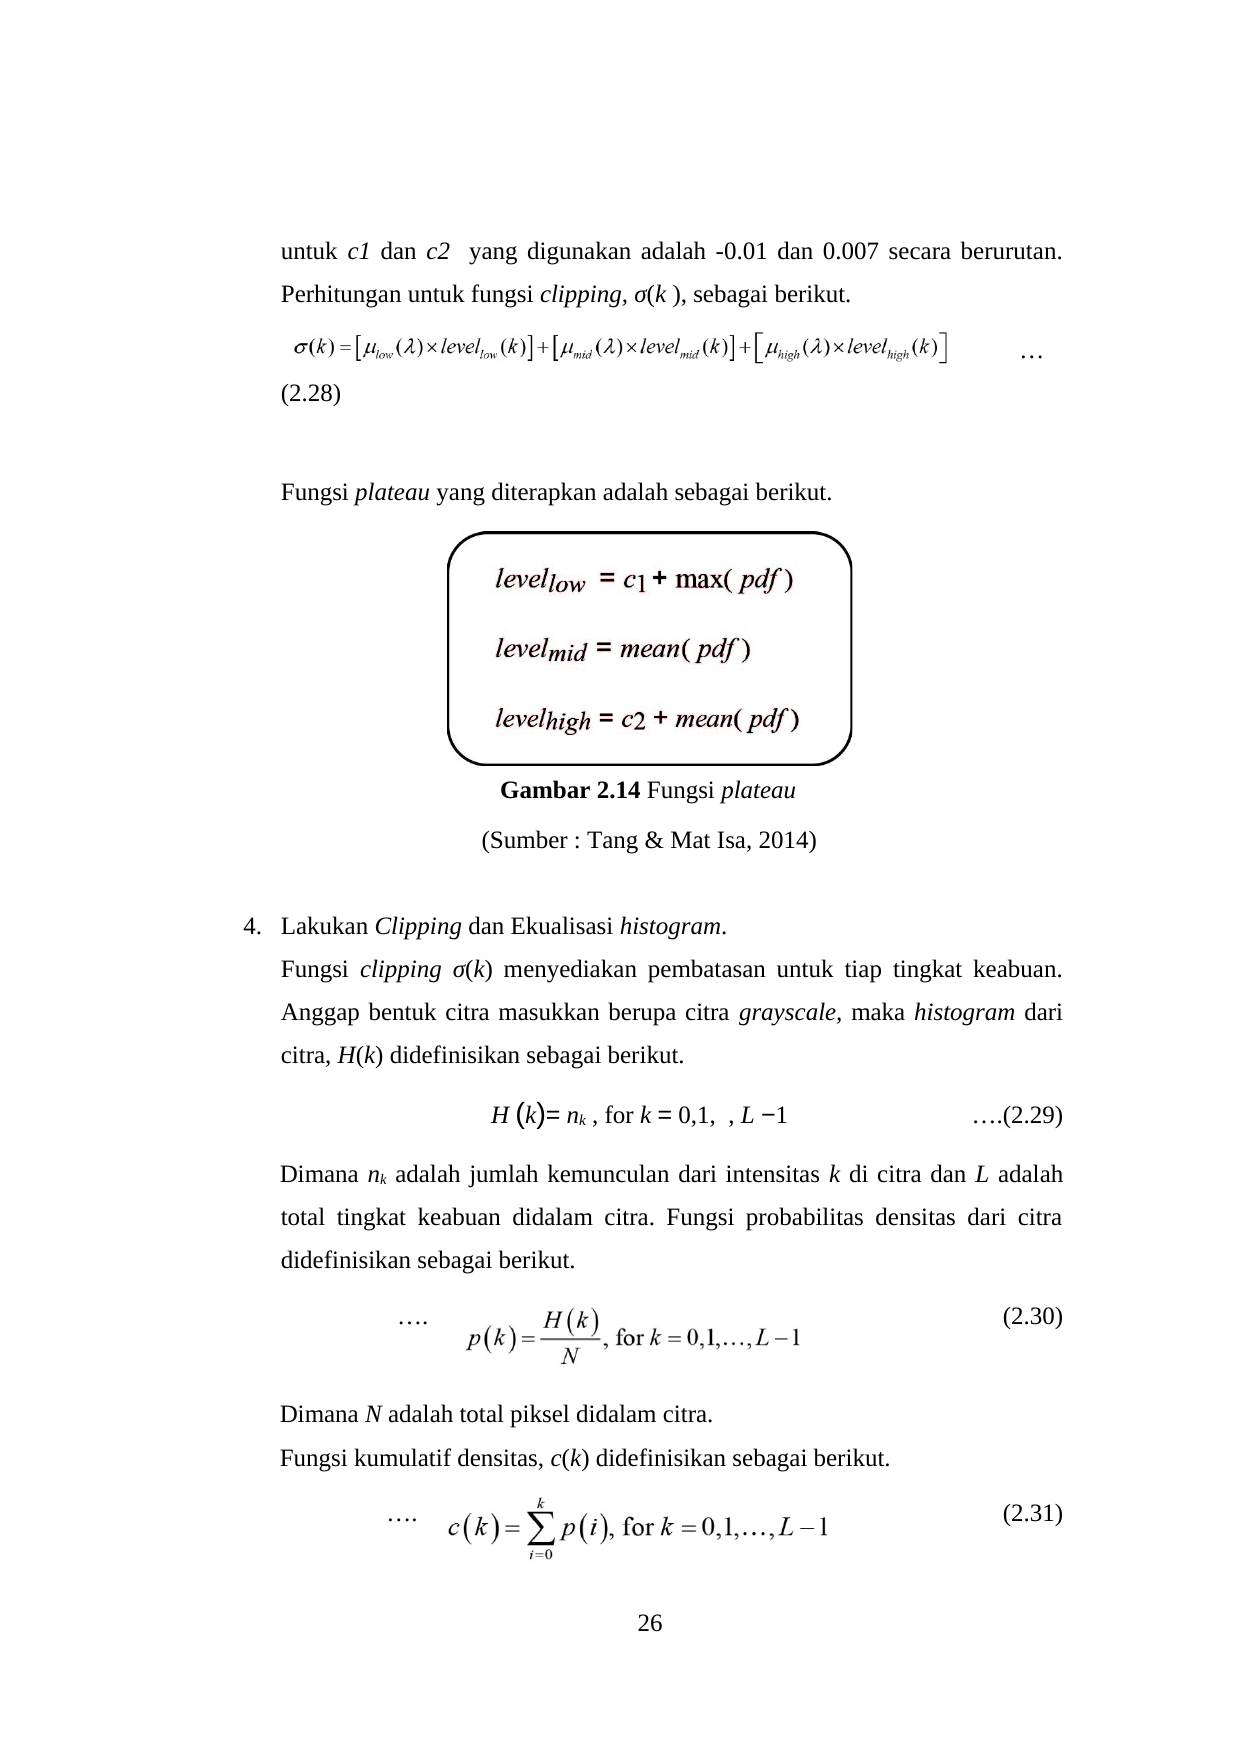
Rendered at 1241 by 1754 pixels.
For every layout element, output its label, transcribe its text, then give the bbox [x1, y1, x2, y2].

picture [446, 1295, 818, 1376]
text Fungsi clipping σ(k) menyediakan pembatasan untuk tiap tingkat keabuan. Anggap bentuk citra masukkan berupa citra grayscale, maka histogram dari citra, H(k) didefinisikan sebagai berikut. [281, 954, 1063, 1069]
text ….(2.30) [281, 1301, 446, 1329]
picture [447, 531, 853, 766]
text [281, 236, 1063, 308]
text Dimana nk adalah jumlah kemunculan dari intensitas k di citra dan L adalah total tingkat keabuan didalam citra. Fungsi probabilitas densitas dari citra didefinisikan sebagai berikut. [279, 1159, 1063, 1274]
text ….(2.30) [818, 1301, 1063, 1329]
text ….(2.31) [853, 1498, 1063, 1527]
picture [436, 1486, 853, 1574]
text …(2.28) [281, 335, 1063, 407]
list Lakukan Clipping dan Ekualisasi histogram. [243, 911, 1063, 940]
text H (k)= nk , for k = 0,1, , L −1 ….(2.29) [281, 1096, 1063, 1130]
text ….(2.31) [281, 1498, 436, 1527]
text Dimana N adalah total piksel didalam citra. [279, 1399, 1063, 1428]
text Fungsi kumulatif densitas, c(k) didefinisikan sebagai berikut. [279, 1443, 1063, 1471]
picture [282, 322, 957, 370]
text Fungsi plateau yang diterapkan adalah sebagai berikut. [281, 477, 1063, 506]
